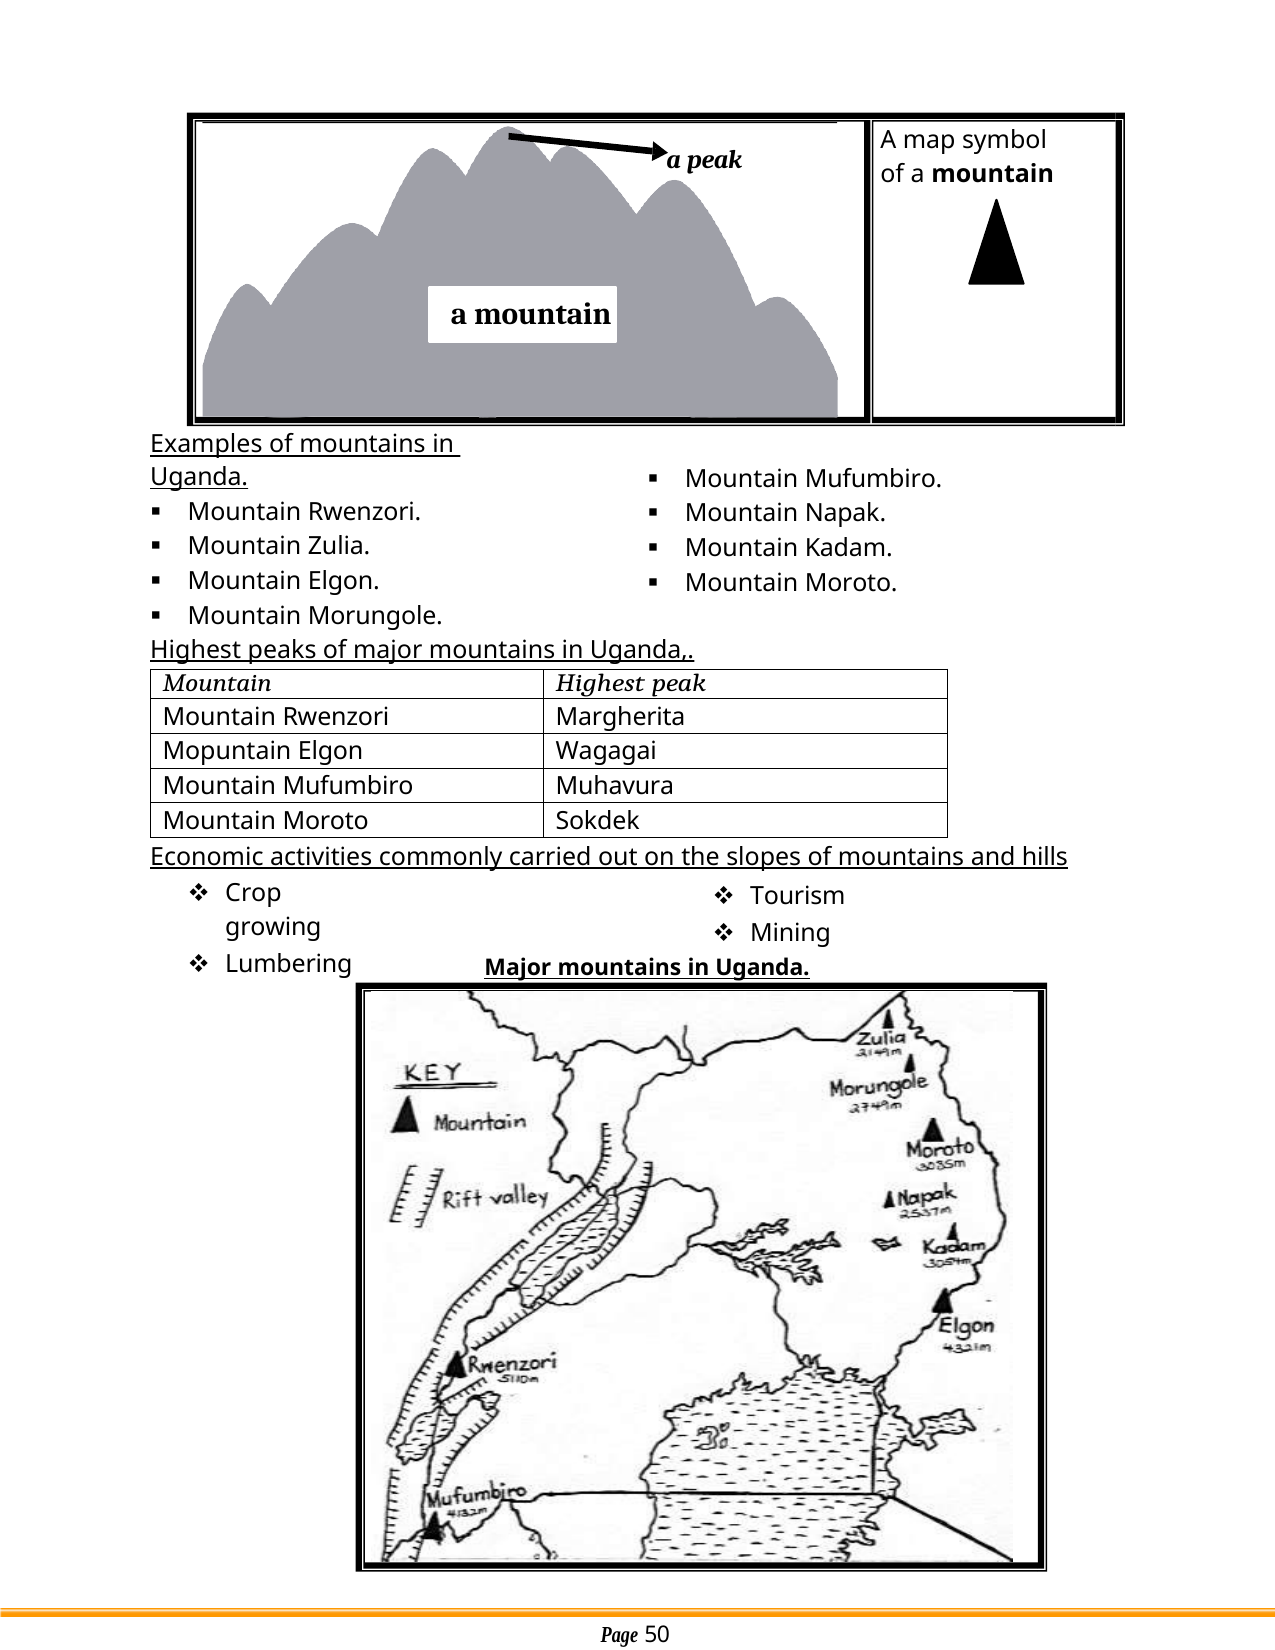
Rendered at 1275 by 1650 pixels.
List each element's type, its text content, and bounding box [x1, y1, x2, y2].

table_header Highest peak [544, 670, 947, 698]
picture [0, 1608, 1275, 1617]
list Mountain Morungole. [150, 597, 545, 631]
list Mountain Napak. [647, 494, 1189, 529]
list Mountain Elgon. [150, 562, 545, 597]
text Examples of mountains in Uganda. [150, 427, 545, 492]
list Crop growing [187, 875, 375, 943]
list Mountain Rwenzori. [150, 492, 545, 527]
table_cell Margherita [544, 699, 947, 732]
table_cell Mountain Moroto [151, 803, 543, 837]
list Mountain Zulia. [150, 527, 545, 562]
list Lumbering [187, 946, 375, 980]
list Mountain Kadam. [647, 529, 1189, 564]
list Mountain Mufumbiro. [647, 459, 1189, 494]
table_header Mountain [151, 670, 543, 698]
list Tourism [712, 878, 1189, 912]
table_cell Mountain Mufumbiro [151, 769, 543, 802]
table_cell Mopuntain Elgon [151, 734, 543, 767]
picture [371, 991, 1013, 1562]
text Highest peaks of major mountains in Uganda,. [150, 632, 1189, 666]
list Mining [712, 914, 1189, 948]
table_cell Mountain Rwenzori [151, 699, 543, 732]
table_cell Muhavura [544, 769, 947, 802]
text Economic activities commonly carried out on the slopes of mountains and hills [150, 838, 1189, 872]
text Major mountains in Uganda. [484, 951, 1189, 983]
picture [201, 122, 838, 418]
table_cell Sokdek [544, 803, 947, 837]
table_cell Wagagai [544, 734, 947, 767]
list Mountain Moroto. [647, 564, 1189, 599]
